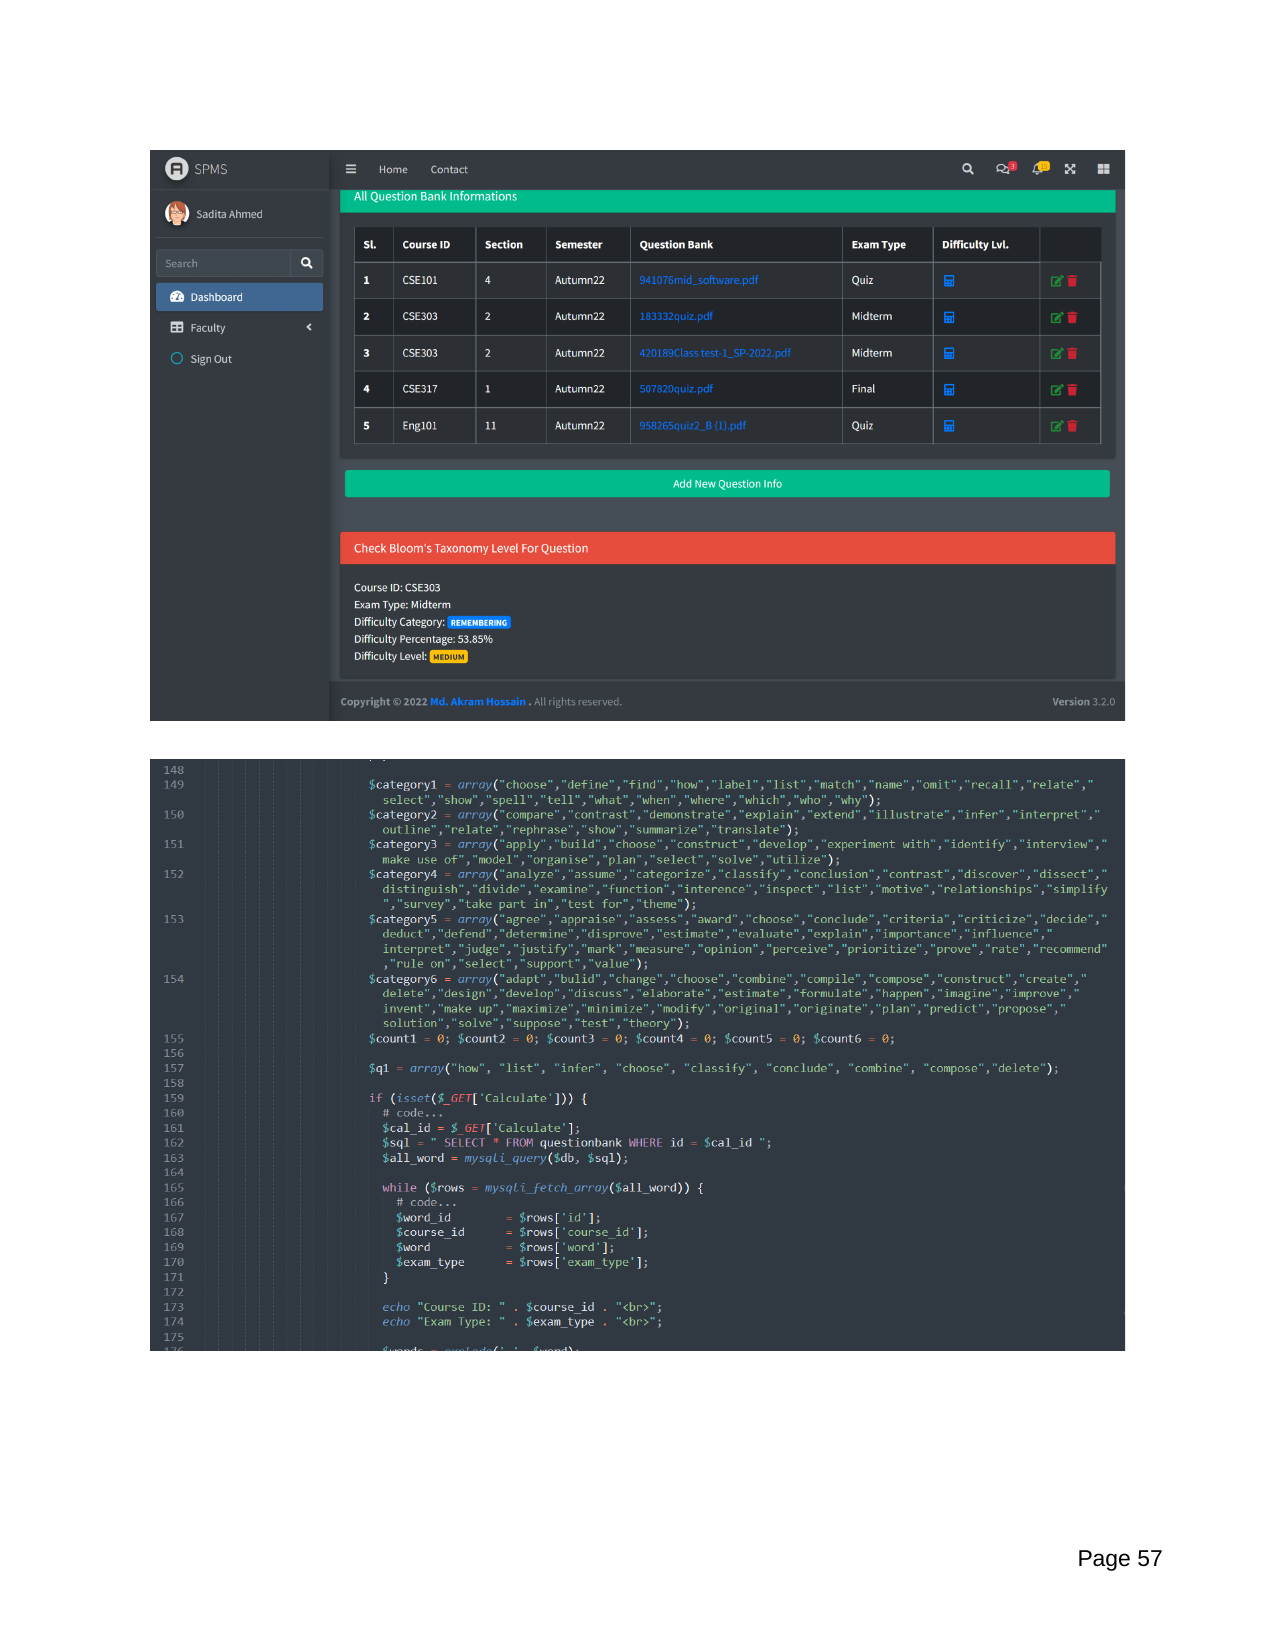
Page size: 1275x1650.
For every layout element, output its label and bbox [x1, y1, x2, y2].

picture [150, 759, 1125, 1351]
picture [150, 150, 1125, 721]
